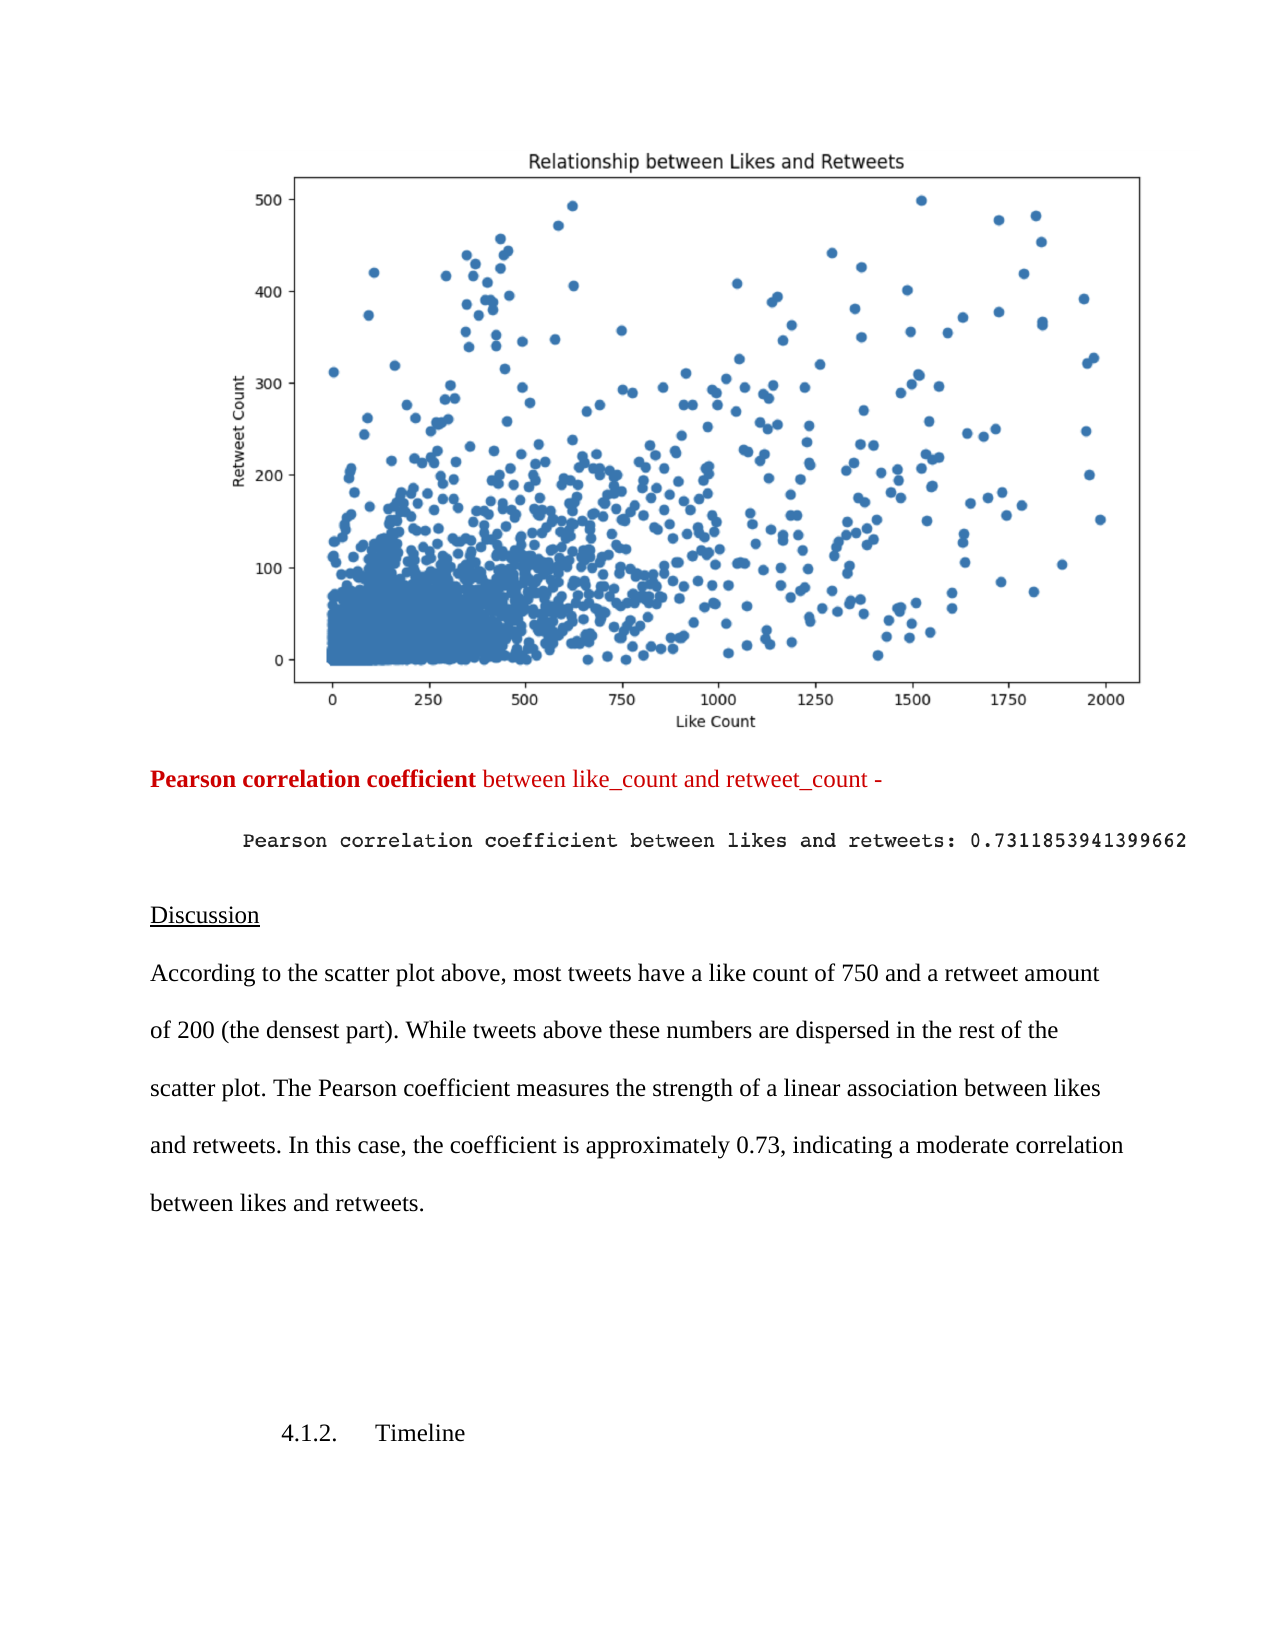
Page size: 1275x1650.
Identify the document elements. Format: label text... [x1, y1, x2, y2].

picture [225, 150, 1200, 736]
text According to the scatter plot above, most tweets have a like count of 750 and a retweet amount of 200 (the densest part). While tweets above these numbers are dispersed in the rest of the scatter plot. The Pearson coefficient measures the strength of a linear association between likes and retweets. In this case, the coefficient is approximately 0.73, indicating a moderate correlation between likes and retweets. [150, 958, 1125, 1217]
text Discussion [150, 900, 1125, 929]
list Timeline [337, 1418, 1125, 1447]
picture [225, 821, 1200, 872]
